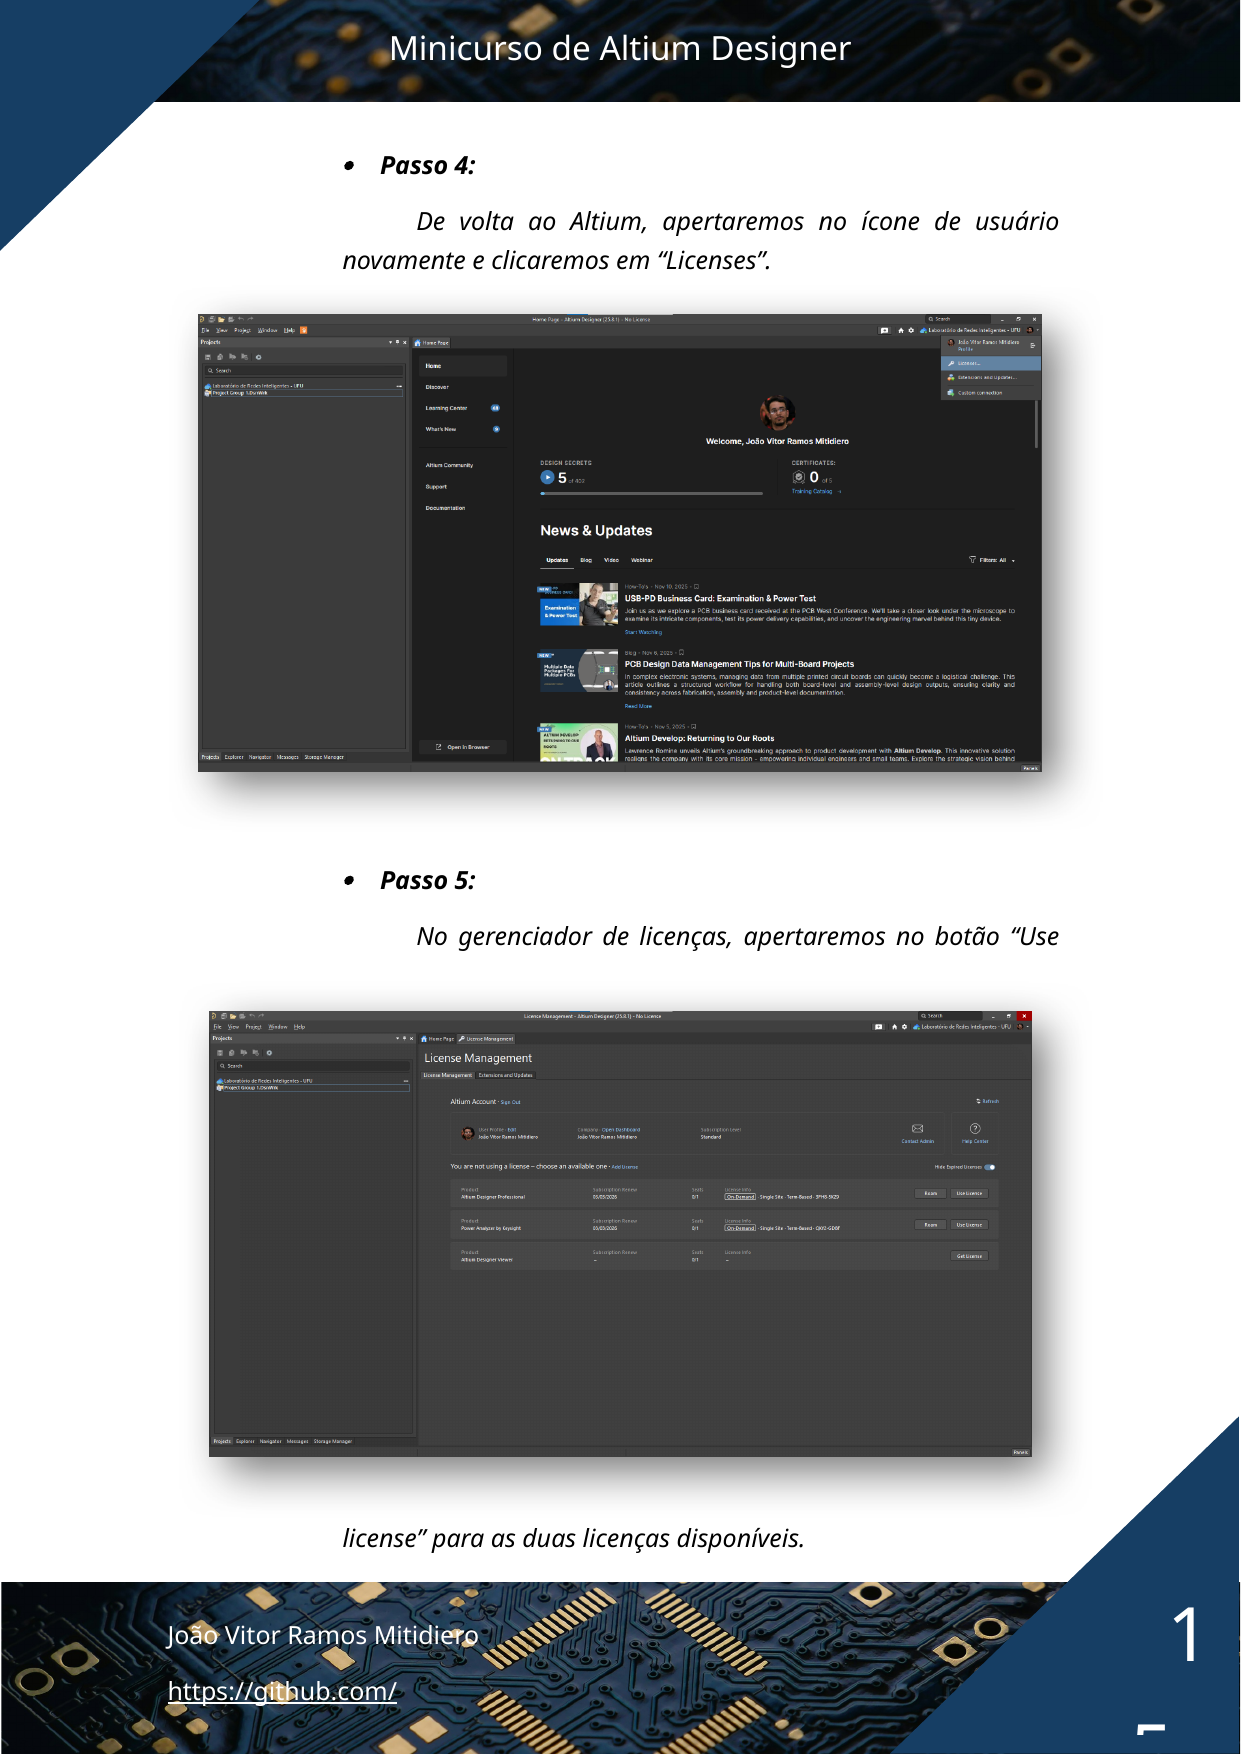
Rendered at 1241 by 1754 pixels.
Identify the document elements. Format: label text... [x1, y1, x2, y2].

list Passo 5: [342, 810, 1063, 896]
picture [209, 1011, 1032, 1457]
text No gerenciador de licenças, apertaremos no botão “Use license” para as duas licenças disponíveis. [342, 918, 1063, 1011]
text No gerenciador de licenças, apertaremos no botão “Use license” para as duas licenças disponíveis. [342, 1487, 1063, 1555]
picture [1, 1582, 1066, 1754]
list Passo 4: [342, 148, 1063, 182]
text De volta ao Altium, apertaremos no ícone de usuário novamente e clicaremos em “Licenses”. [342, 203, 1063, 277]
picture [198, 314, 1042, 772]
picture [156, 0, 1241, 102]
